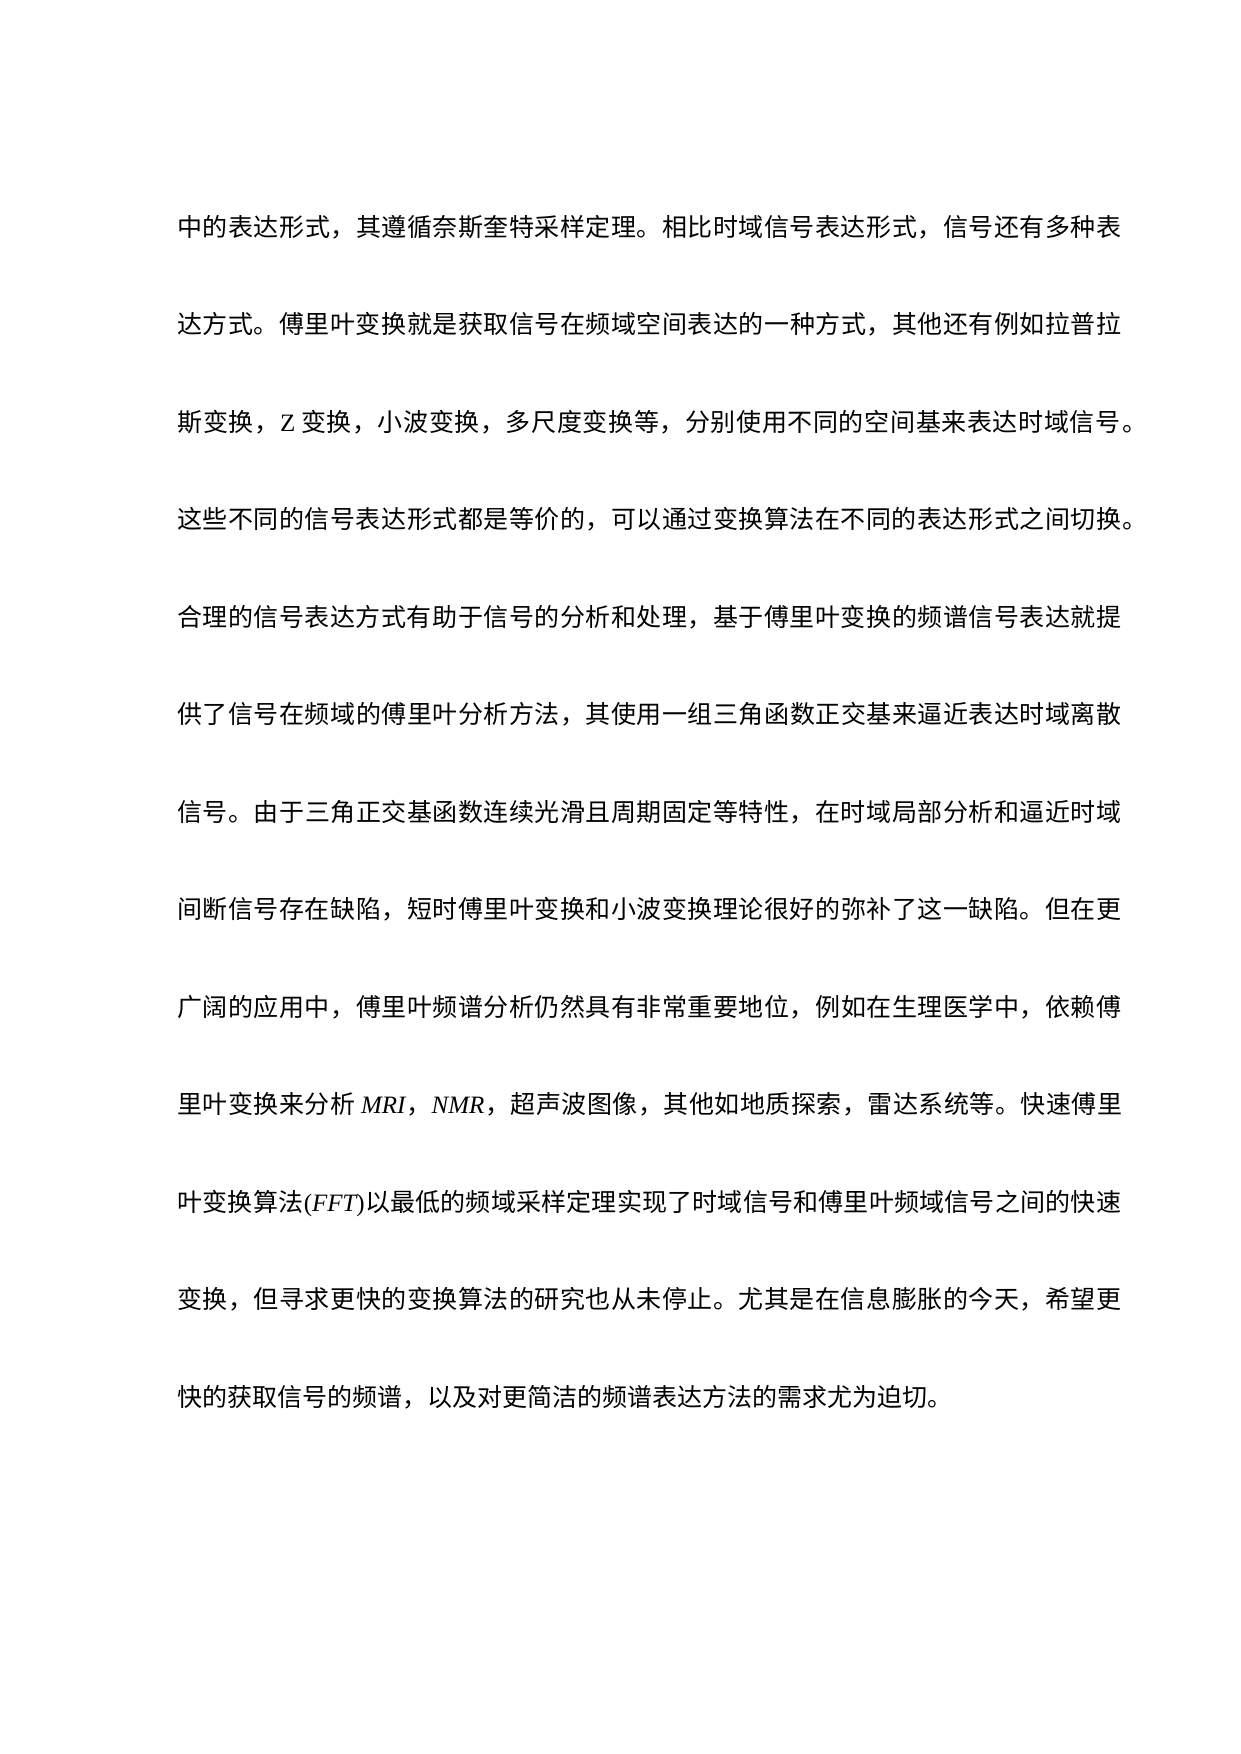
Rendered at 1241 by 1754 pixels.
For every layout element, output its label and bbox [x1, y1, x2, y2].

text [177, 193, 1122, 1428]
